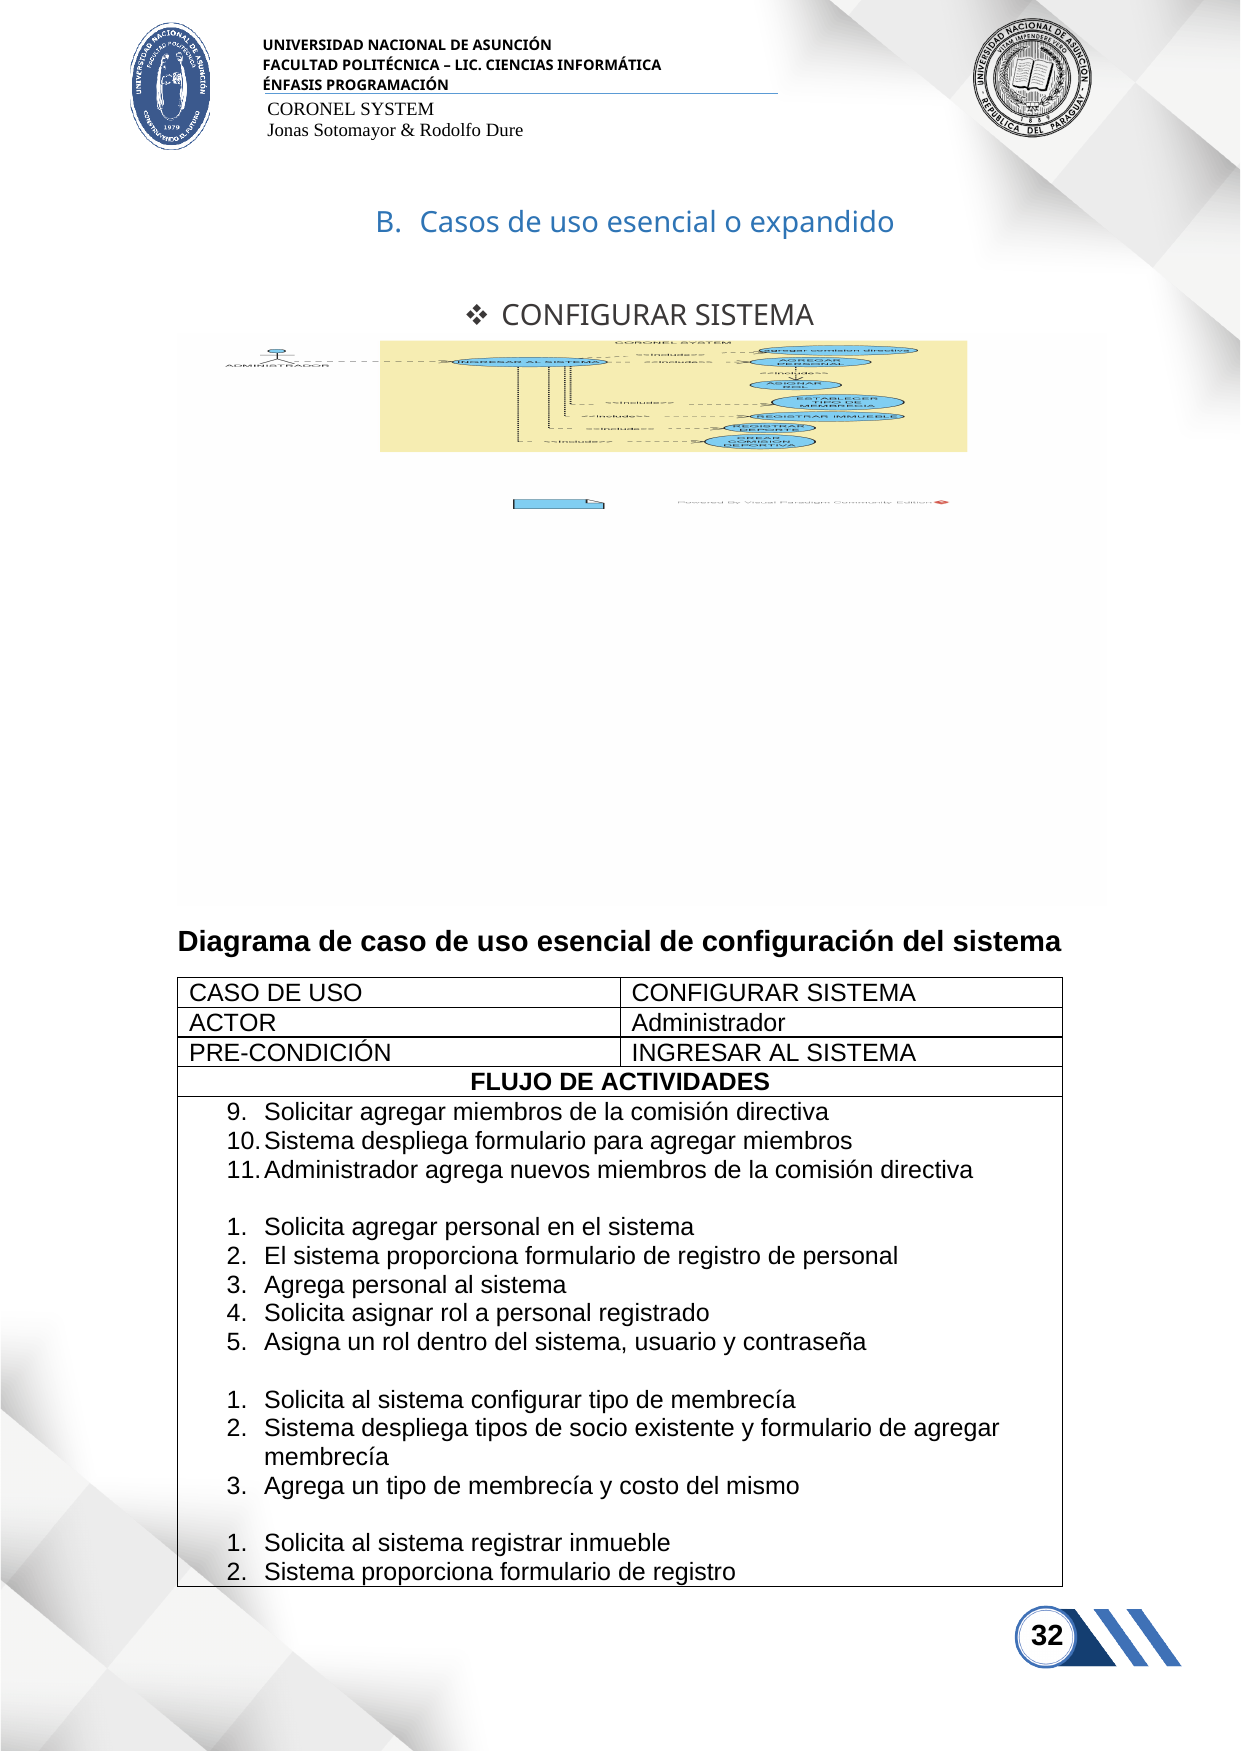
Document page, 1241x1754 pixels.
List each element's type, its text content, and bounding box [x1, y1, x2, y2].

picture [128, 22, 210, 148]
table_header CASO DE USO [178, 978, 620, 1007]
text CONFIGURAR SISTEMA [215, 294, 1063, 333]
picture [177, 0, 1241, 906]
table_cell Administrador [621, 1008, 1062, 1036]
picture [2, 1259, 887, 1751]
table_cell PRE-CONDICIÓN [178, 1038, 620, 1066]
table_cell INGRESAR AL SISTEMA [621, 1038, 1062, 1066]
text Diagrama de caso de uso esencial de configuración del sistema [177, 924, 1063, 958]
table_cell ACTOR [178, 1008, 620, 1036]
table_cell FLUJO DE ACTIVIDADES [178, 1067, 1062, 1096]
picture [1005, 1600, 1185, 1674]
table_header CONFIGURAR SISTEMA [621, 978, 1062, 1007]
text Casos de uso esencial o expandido [207, 201, 1063, 241]
